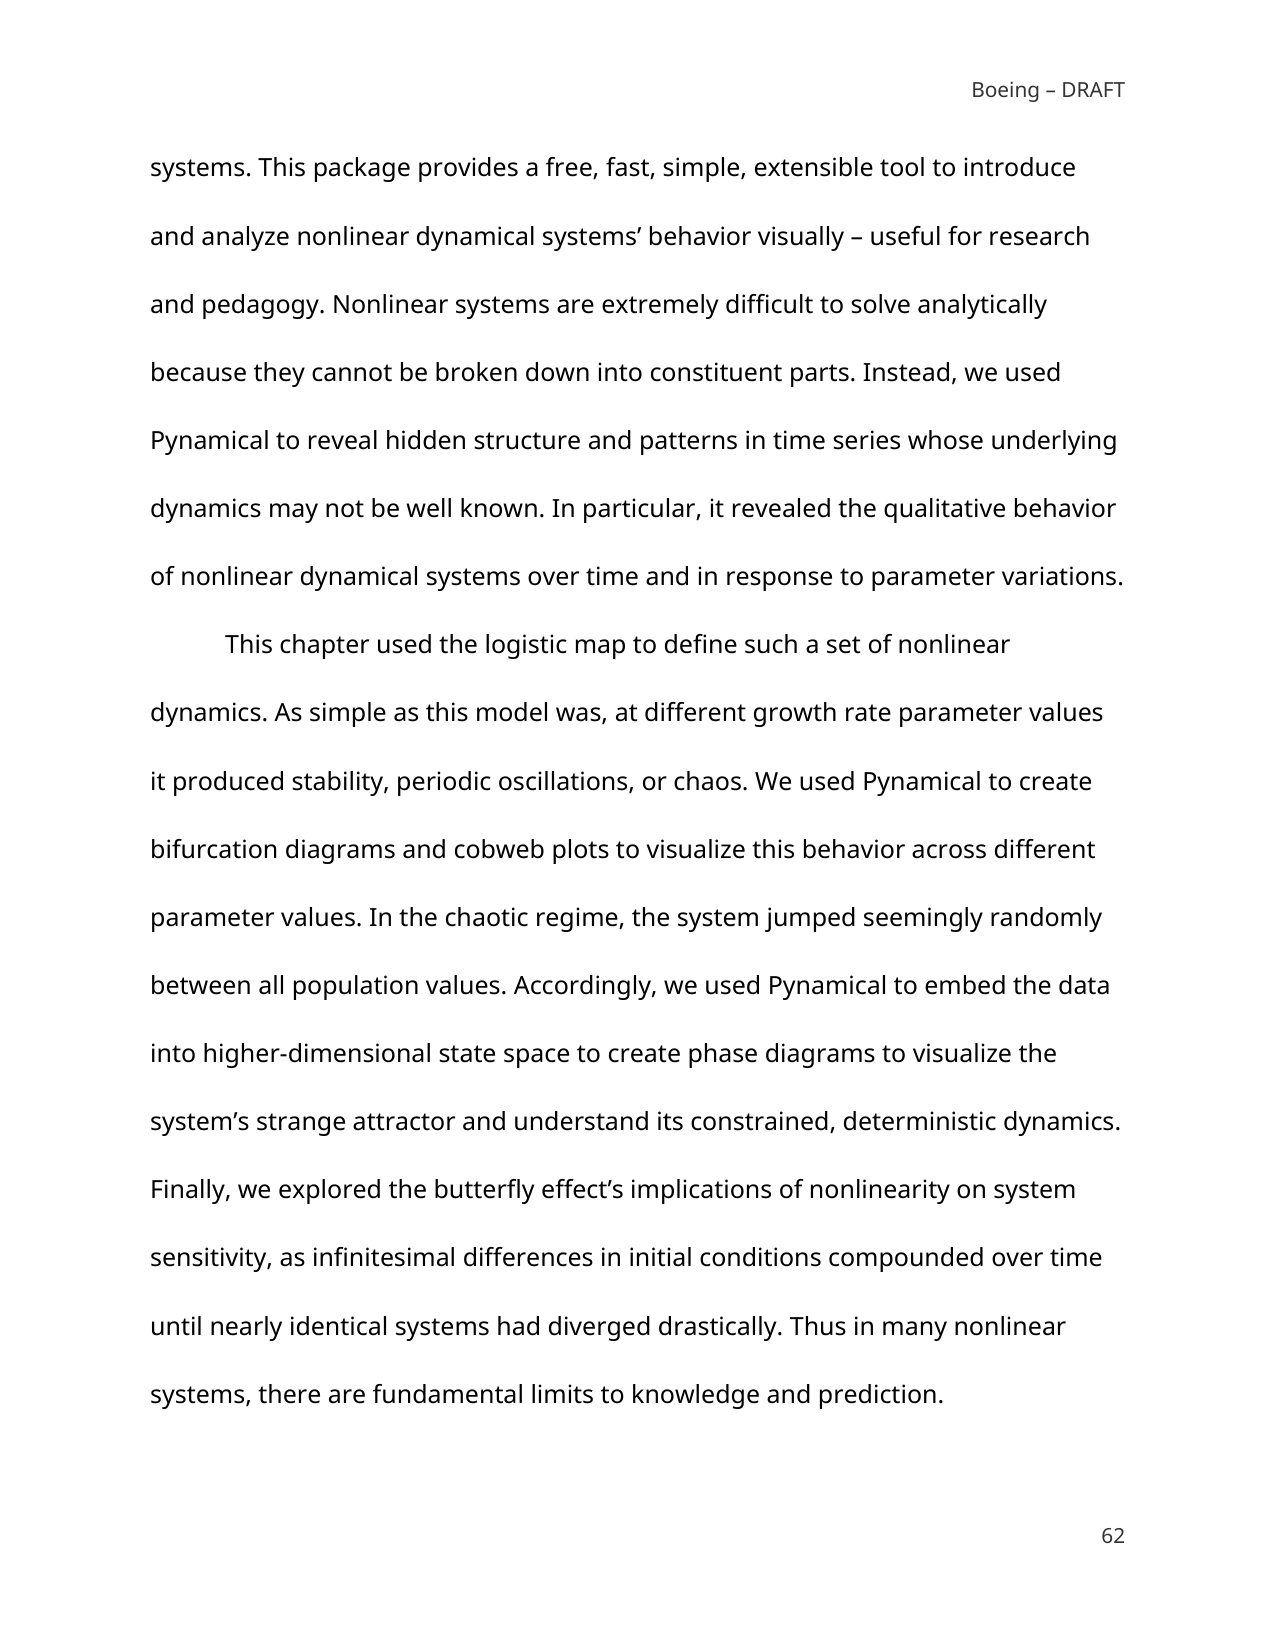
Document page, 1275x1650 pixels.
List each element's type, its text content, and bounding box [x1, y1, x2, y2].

text This chapter used the logistic map to define such a set of nonlinear dynamics. As simple as this model was, at different growth rate parameter values it produced stability, periodic oscillations, or chaos. We used Pynamical to create bifurcation diagrams and cobweb plots to visualize this behavior across different parameter values. In the chaotic regime, the system jumped seemingly randomly between all population values. Accordingly, we used Pynamical to embed the data into higher-dimensional state space to create phase diagrams to visualize the system’s strange attractor and understand its constrained, deterministic dynamics. Finally, we explored the butterfly effect’s implications of nonlinearity on system sensitivity, as infinitesimal differences in initial conditions compounded over time until nearly identical systems had diverged drastically. Thus in many nonlinear systems, there are fundamental limits to knowledge and prediction. [150, 627, 1125, 1410]
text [150, 150, 1125, 593]
